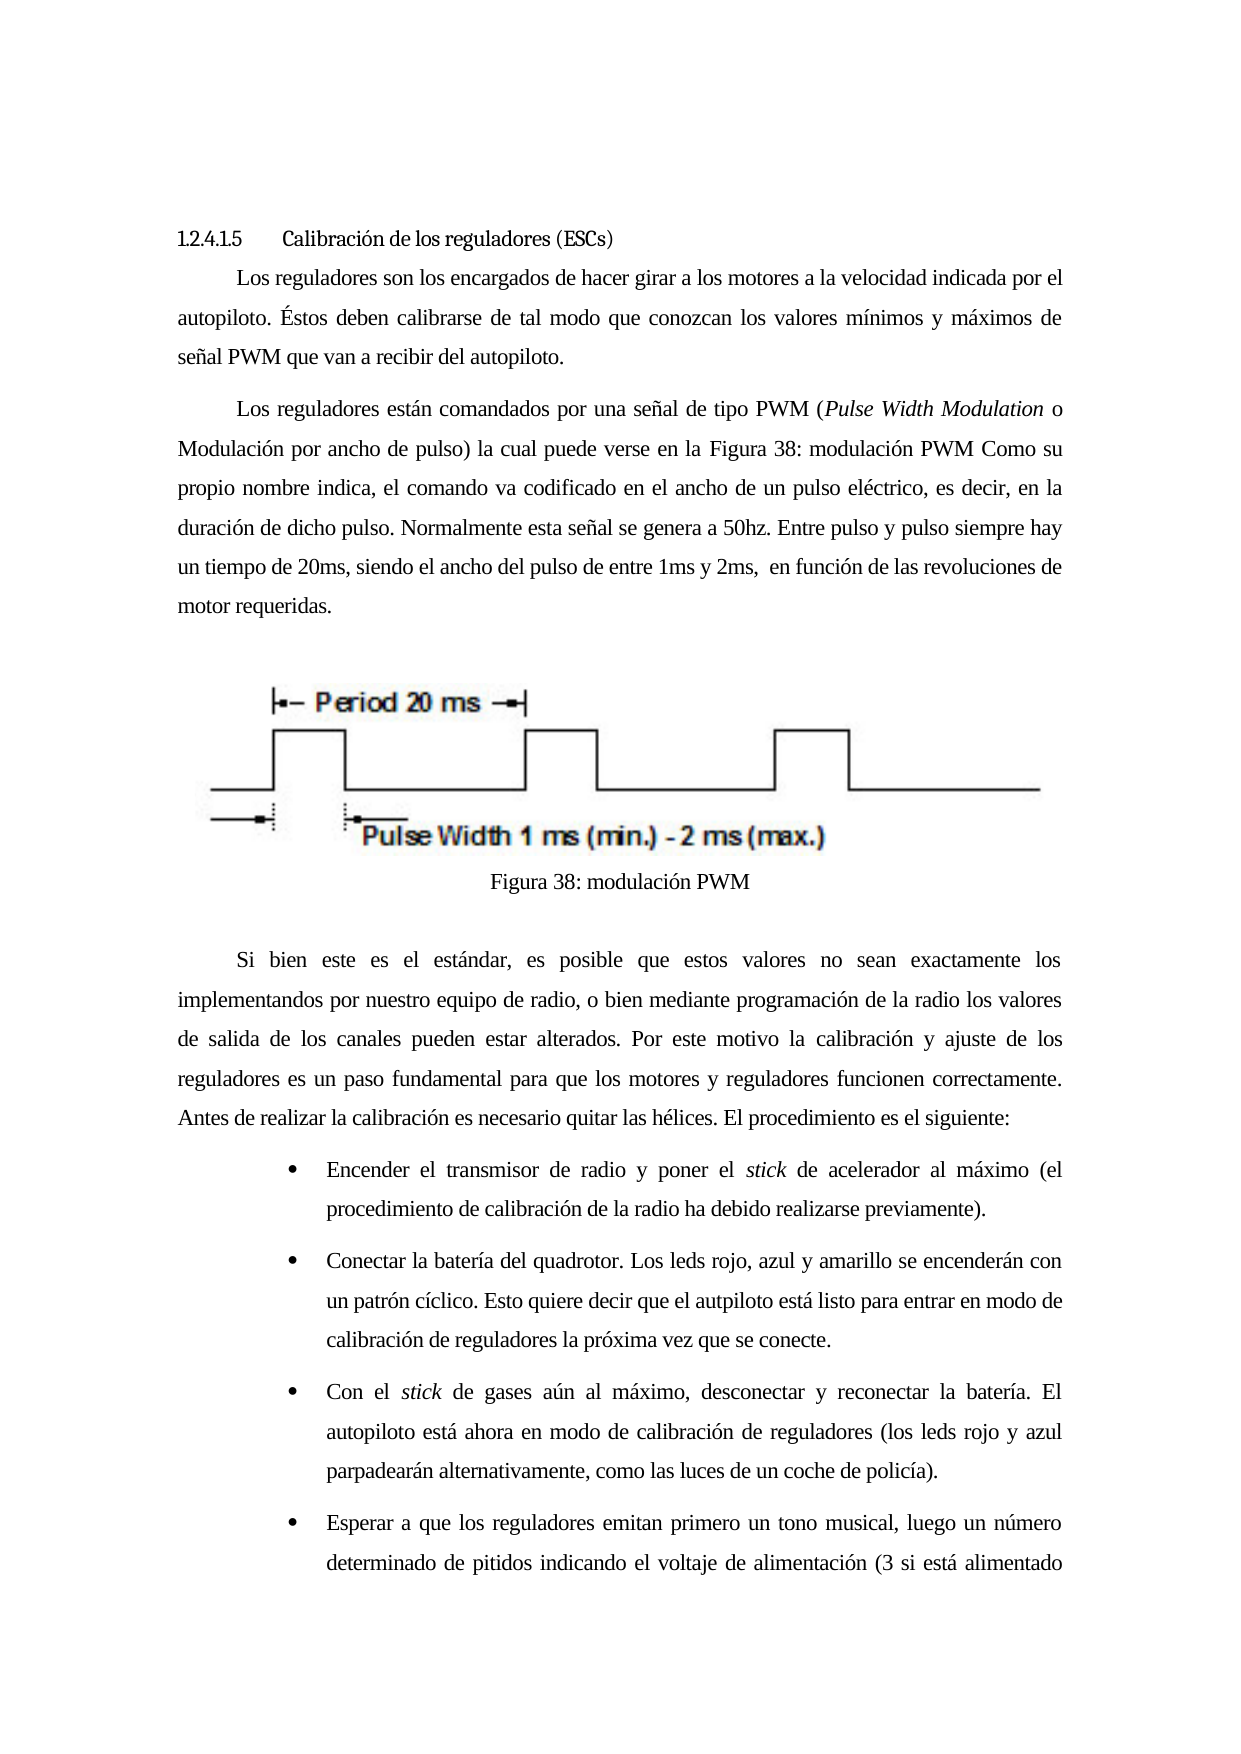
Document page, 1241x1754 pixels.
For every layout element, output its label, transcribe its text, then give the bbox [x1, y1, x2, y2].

list Encender el transmisor de radio y poner el stick de acelerador al máximo (el procedimiento de calibración de la radio ha debido realizarse previamente). [288, 1156, 1063, 1222]
text Si bien este es el estándar, es posible que estos valores no sean exactamente los implementandos por nuestro equipo de radio, o bien mediante programación de la radio los valores de salida de los canales pueden estar alterados. Por este motivo la calibración y ajuste de los reguladores es un paso fundamental para que los motores y reguladores funcionen correctamente. Antes de realizar la calibración es necesario quitar las hélices. El procedimiento es el siguiente: [177, 946, 1063, 1130]
text Los reguladores son los encargados de hacer girar a los motores a la velocidad indicada por el autopiloto. Éstos deben calibrarse de tal modo que conozcan los valores mínimos y máximos de señal PWM que van a recibir del autopiloto. [177, 264, 1063, 369]
list Con el stick de gases aún al máximo, desconectar y reconectar la batería. El autopiloto está ahora en modo de calibración de reguladores (los leds rojo y azul parpadearán alternativamente, como las luces de un coche de policía). [288, 1378, 1063, 1484]
text Figura 38: modulación PWM [177, 868, 1063, 895]
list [288, 1509, 1063, 1575]
list Conectar la batería del quadrotor. Los leds rojo, azul y amarillo se encenderán con un patrón cíclico. Esto quiere decir que el autpiloto está listo para entrar en modo de calibración de reguladores la próxima vez que se conecte. [288, 1247, 1063, 1353]
text Los reguladores están comandados por una señal de tipo PWM (Pulse Width Modulation o Modulación por ancho de pulso) la cual puede verse en la Figura 38: modulación PWM Como su propio nombre indica, el comando va codificado en el ancho de un pulso eléctrico, es decir, en la duración de dicho pulso. Normalmente esta señal se genera a 50hz. Entre pulso y pulso siempre hay un tiempo de 20ms, siendo el ancho del pulso de entre 1ms y 2ms, en función de las revoluciones de motor requeridas. [177, 395, 1063, 619]
subtitle Calibración de los reguladores (ESCs) [177, 225, 1063, 252]
picture [194, 683, 1046, 856]
